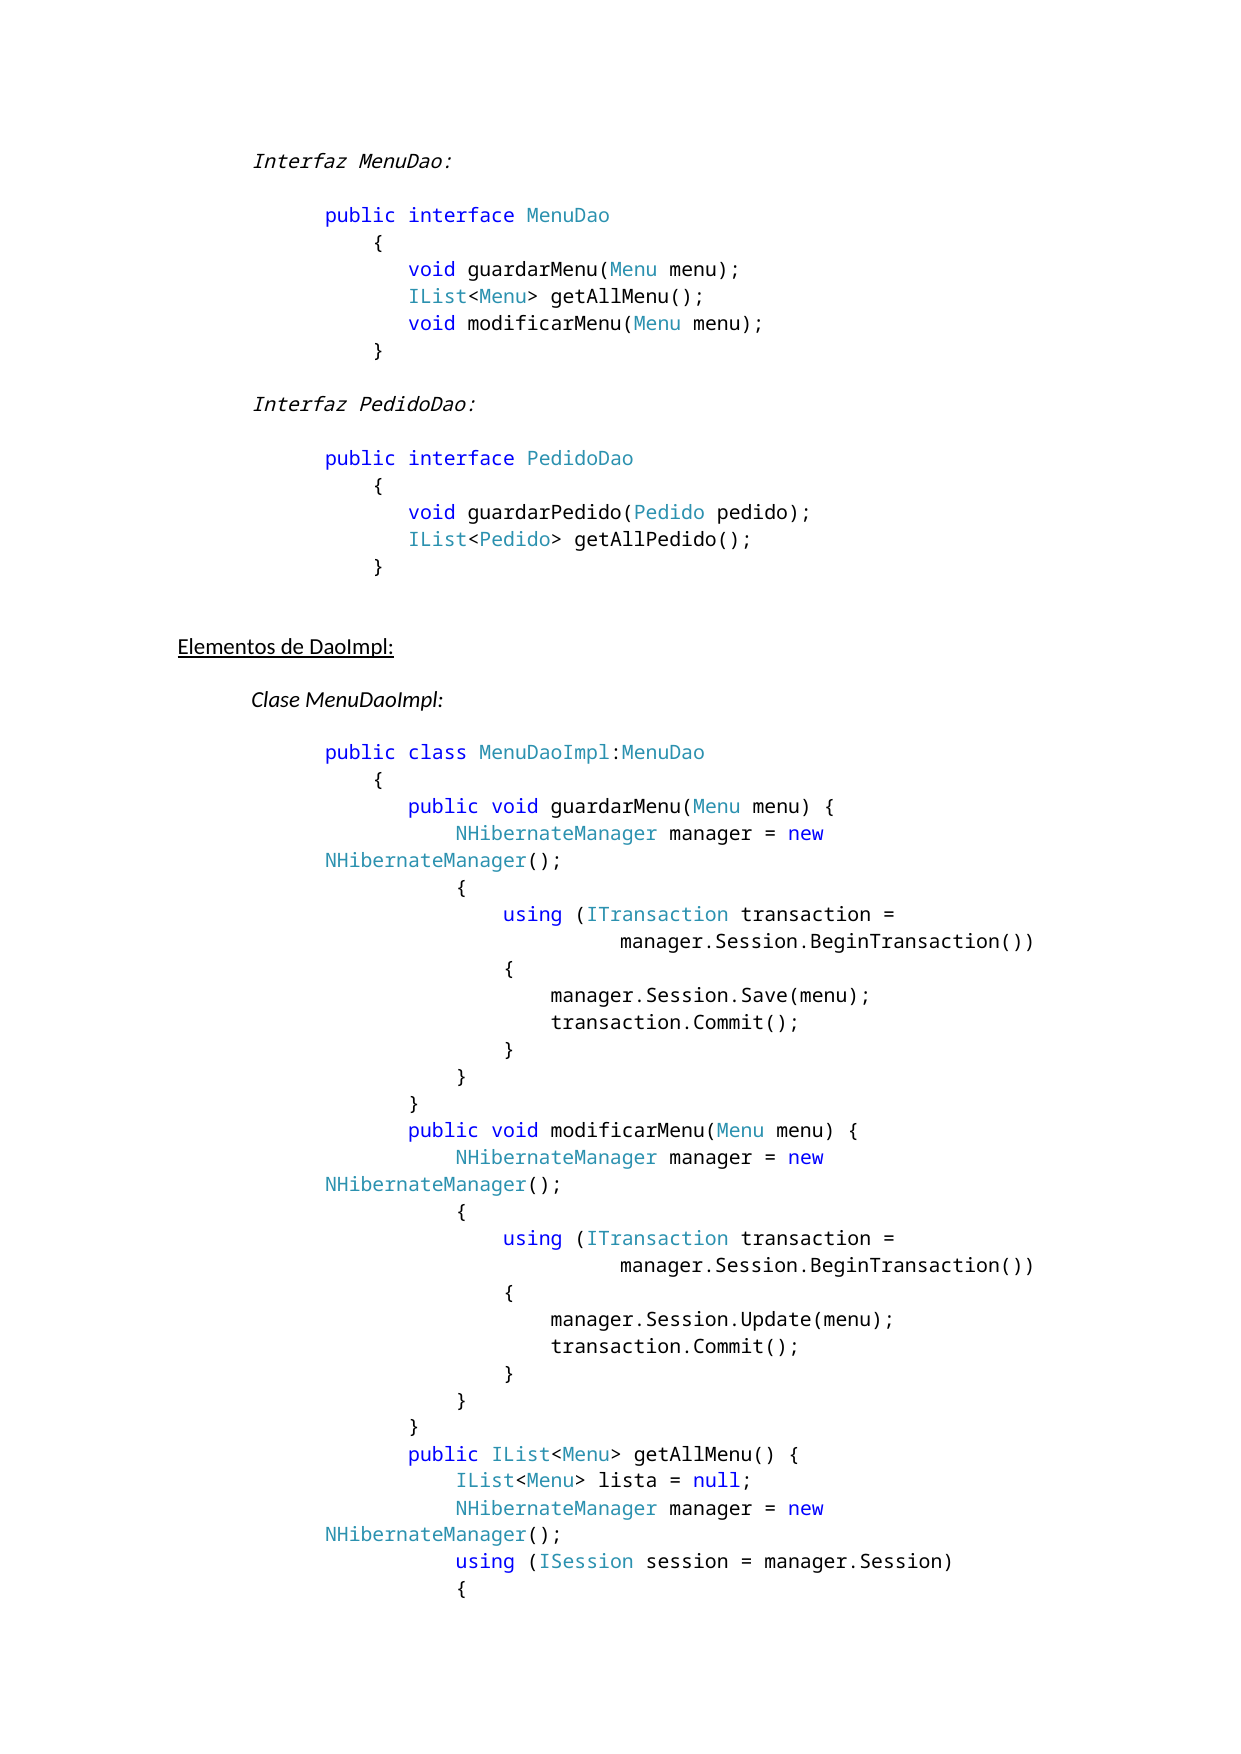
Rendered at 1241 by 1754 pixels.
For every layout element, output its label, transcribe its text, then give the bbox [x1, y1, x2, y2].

text { [325, 228, 1063, 256]
text { [325, 954, 1063, 981]
text IList<Pedido> getAllPedido(); [325, 525, 1063, 552]
text } [325, 552, 1063, 579]
text public IList<Menu> getAllMenu() { [325, 1440, 1063, 1467]
text transaction.Commit(); [325, 1332, 1063, 1359]
text manager.Session.Update(menu); [325, 1305, 1063, 1332]
text void guardarMenu(Menu menu); [325, 256, 1063, 282]
text } [325, 1359, 1063, 1386]
text public interface MenuDao [325, 202, 1063, 228]
text NHibernateManager manager = new NHibernateManager(); [325, 819, 1063, 873]
text } [325, 1062, 1063, 1089]
text transaction.Commit(); [325, 1008, 1063, 1035]
text using (ITransaction transaction = manager.Session.BeginTransaction()) [325, 900, 1063, 954]
text public class MenuDaoImpl:MenuDao [325, 738, 1063, 765]
text public void guardarMenu(Menu menu) { [325, 792, 1063, 819]
text { [325, 765, 1063, 792]
text using (ISession session = manager.Session) [325, 1548, 1063, 1575]
text { [325, 873, 1063, 900]
text { [325, 1575, 1063, 1602]
text { [325, 471, 1063, 498]
text { [325, 1197, 1063, 1224]
text public interface PedidoDao [325, 444, 1063, 471]
text } [325, 1035, 1063, 1062]
text } [325, 1386, 1063, 1413]
text manager.Session.Save(menu); [325, 981, 1063, 1008]
text Clase MenuDaoImpl: [251, 685, 1063, 713]
text { [325, 1278, 1063, 1305]
text NHibernateManager manager = new NHibernateManager(); [325, 1143, 1063, 1197]
text IList<Menu> lista = null; [325, 1467, 1063, 1494]
text } [325, 1413, 1063, 1440]
text void modificarMenu(Menu menu); [325, 309, 1063, 336]
text Interfaz PedidoDao: [251, 390, 1063, 417]
text } [325, 1089, 1063, 1116]
text void guardarPedido(Pedido pedido); [325, 498, 1063, 525]
text NHibernateManager manager = new NHibernateManager(); [325, 1494, 1063, 1548]
text using (ITransaction transaction = manager.Session.BeginTransaction()) [325, 1224, 1063, 1278]
text Interfaz MenuDao: [251, 148, 1063, 174]
text } [325, 336, 1063, 363]
text IList<Menu> getAllMenu(); [325, 282, 1063, 309]
text Elementos de DaoImpl: [177, 632, 1063, 660]
text public void modificarMenu(Menu menu) { [325, 1116, 1063, 1143]
